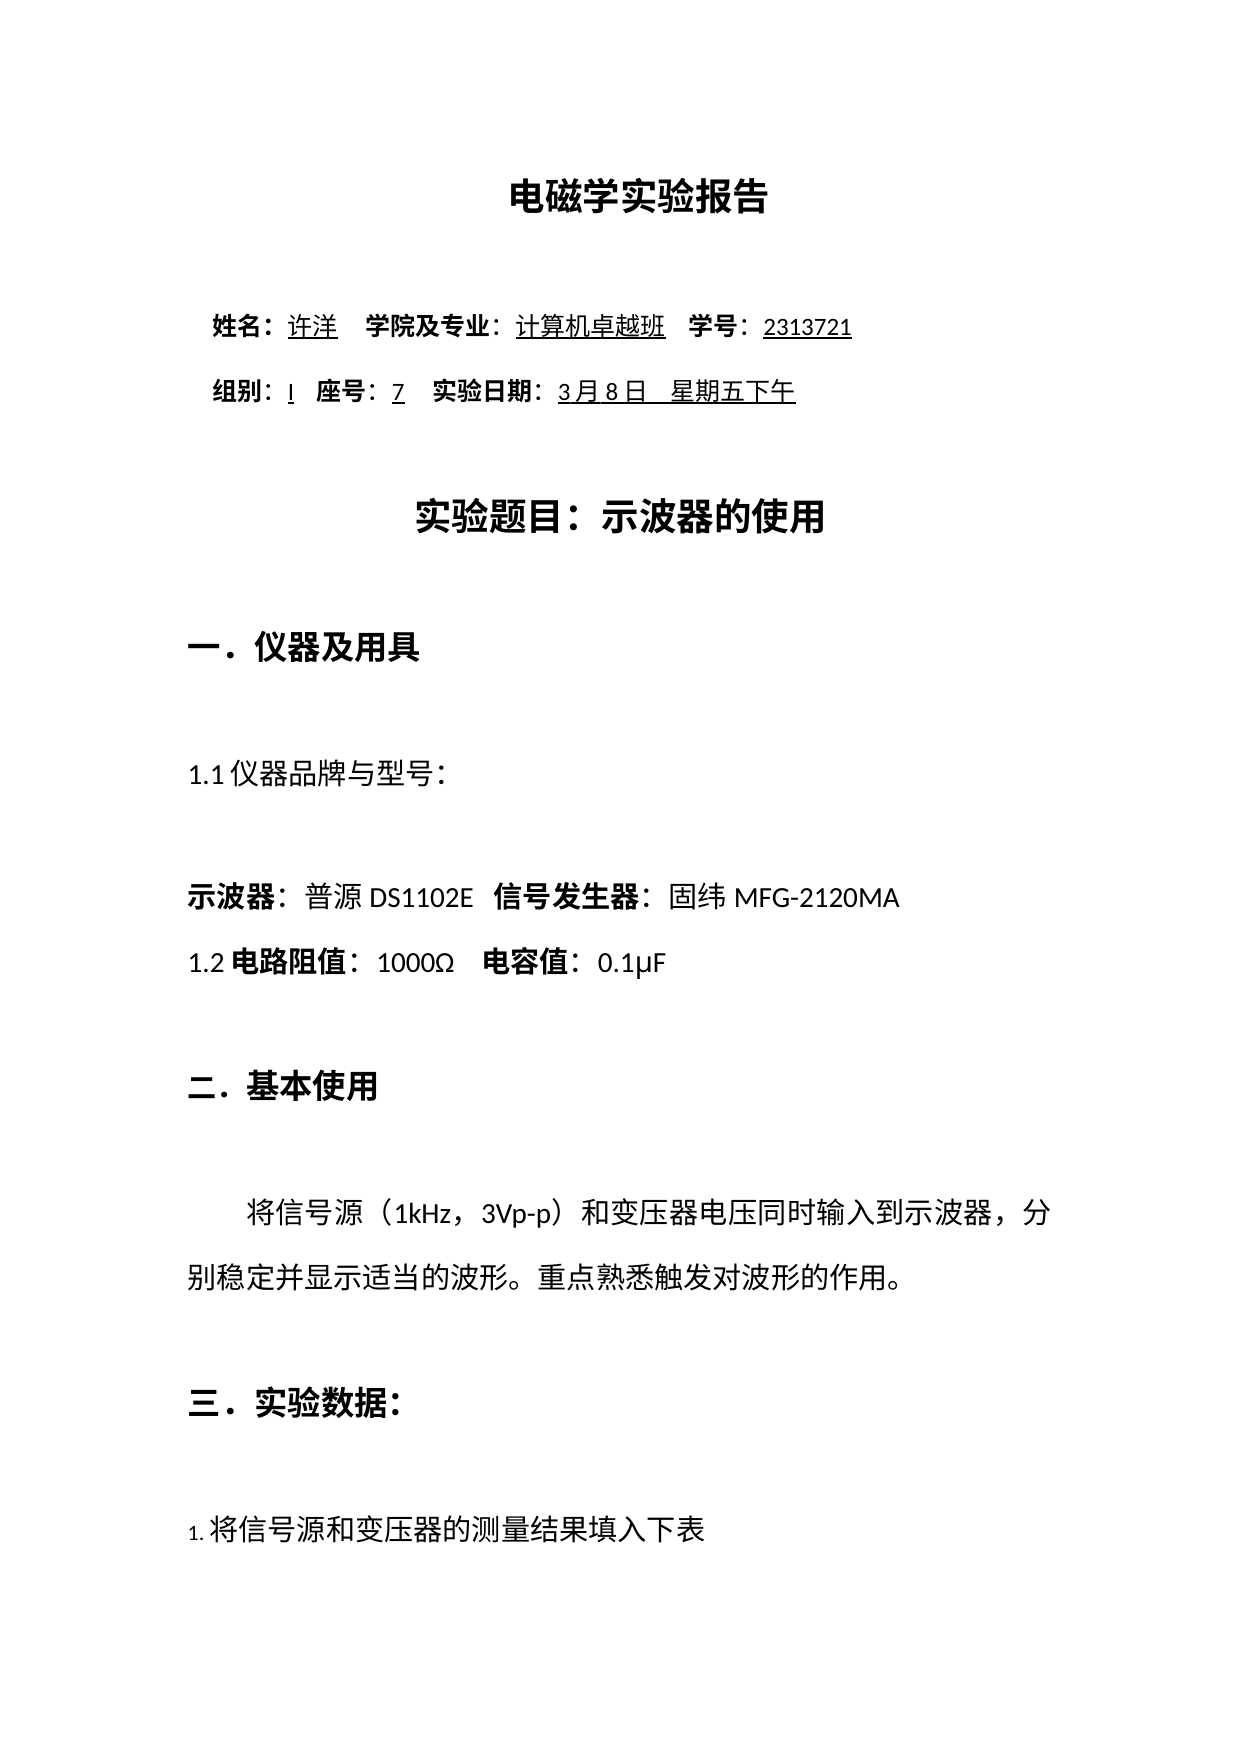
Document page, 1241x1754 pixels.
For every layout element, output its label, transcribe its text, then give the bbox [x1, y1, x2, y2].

list 将信号源和变压器的测量结果填入下表 [187, 1495, 1053, 1560]
subtitle 仪器及用具 [187, 613, 1053, 678]
subtitle 1.1仪器品牌与型号： [187, 739, 1053, 804]
text 1.2电路阻值：1000Ω 电容值：0.1μF [187, 927, 1053, 992]
text 组别：I 座号：7 实验日期：3月8日 星期五下午 [187, 357, 1053, 422]
subtitle 基本使用 [187, 1052, 1053, 1117]
text 电磁学实验报告 [187, 162, 1053, 227]
list 将信号源（1kHz，3Vp-p）和变压器电压同时输入到示波器，分别稳定并显示适当的波形。重点熟悉触发对波形的作用。 [187, 1178, 1053, 1308]
subtitle 实验题目：示波器的使用 [187, 482, 1053, 547]
text 示波器：普源 DS1102E 信号发生器：固纬 MFG-2120MA [187, 862, 1053, 927]
subtitle 实验数据： [187, 1368, 1053, 1433]
text 姓名：许洋 学院及专业：计算机卓越班 学号：2313721 [187, 292, 1053, 357]
